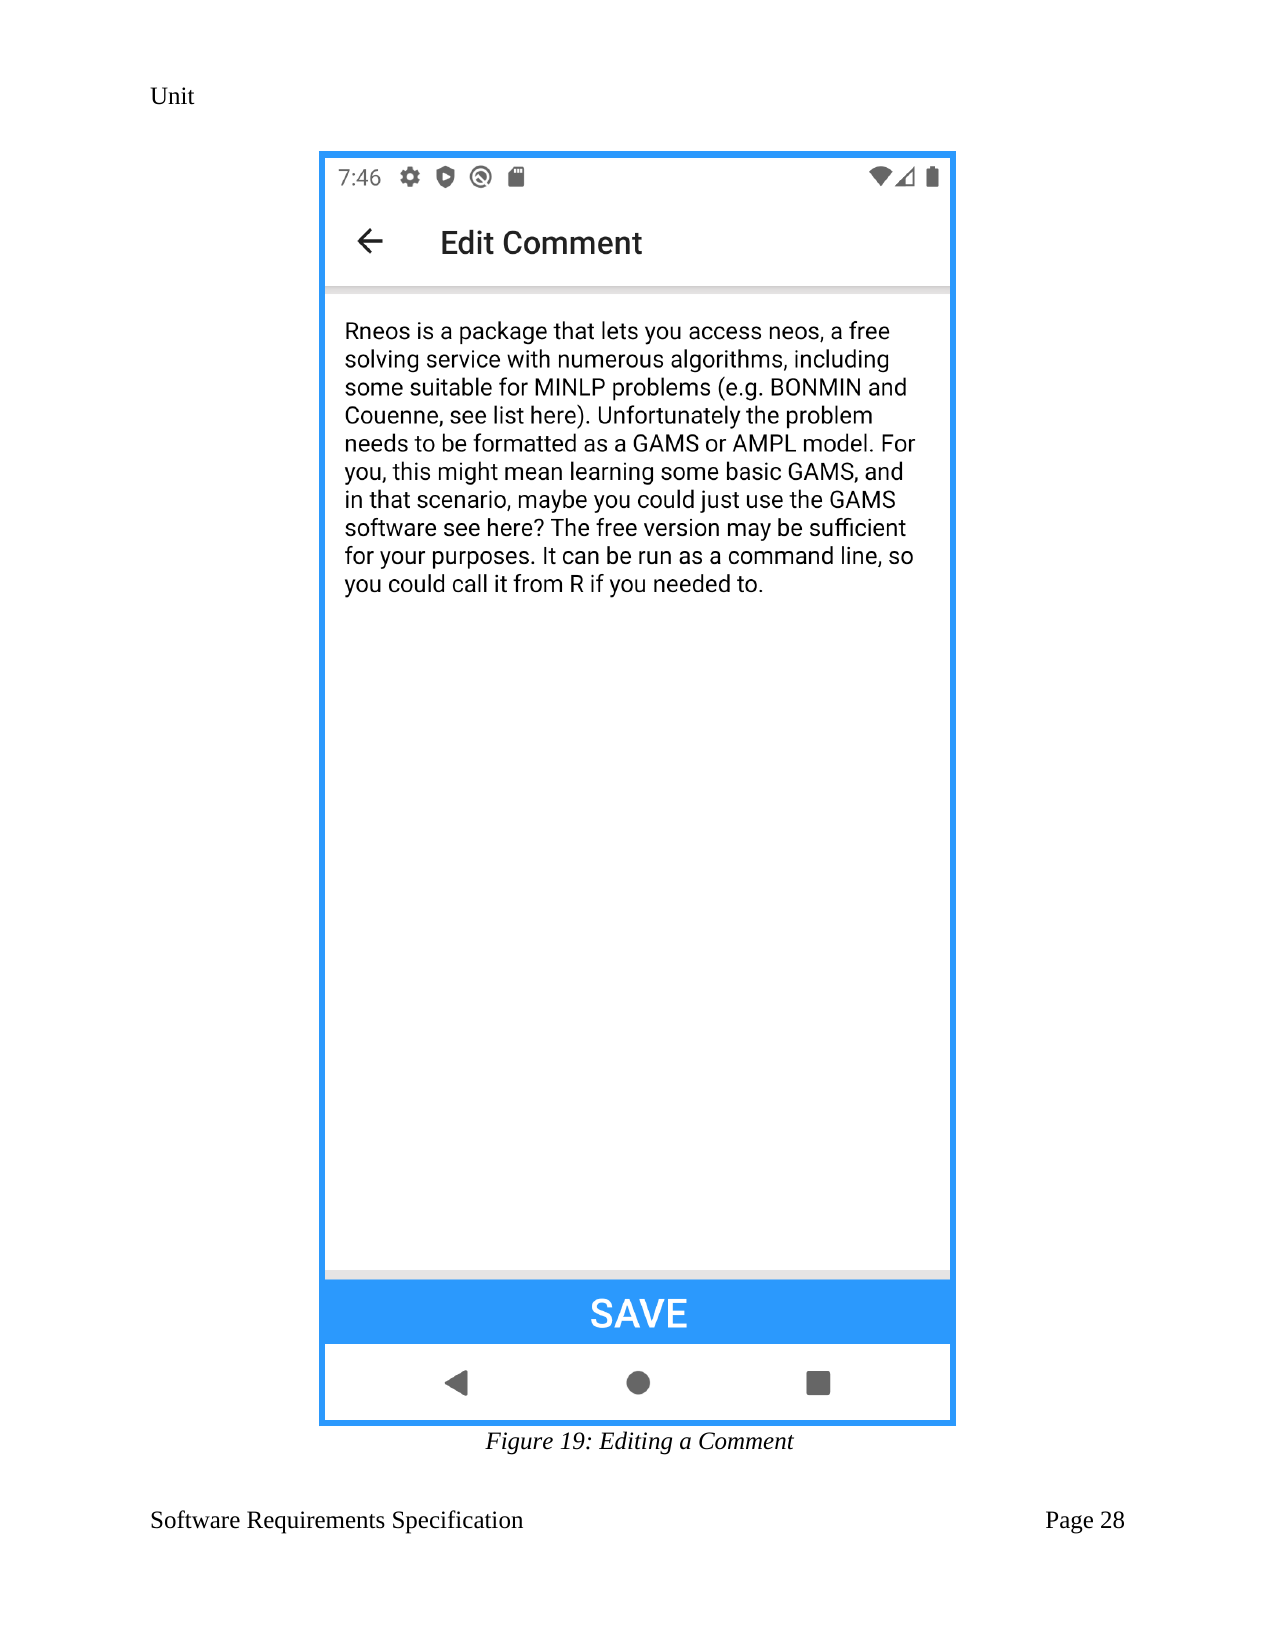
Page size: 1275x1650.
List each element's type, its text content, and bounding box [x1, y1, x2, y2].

picture [325, 158, 950, 1420]
